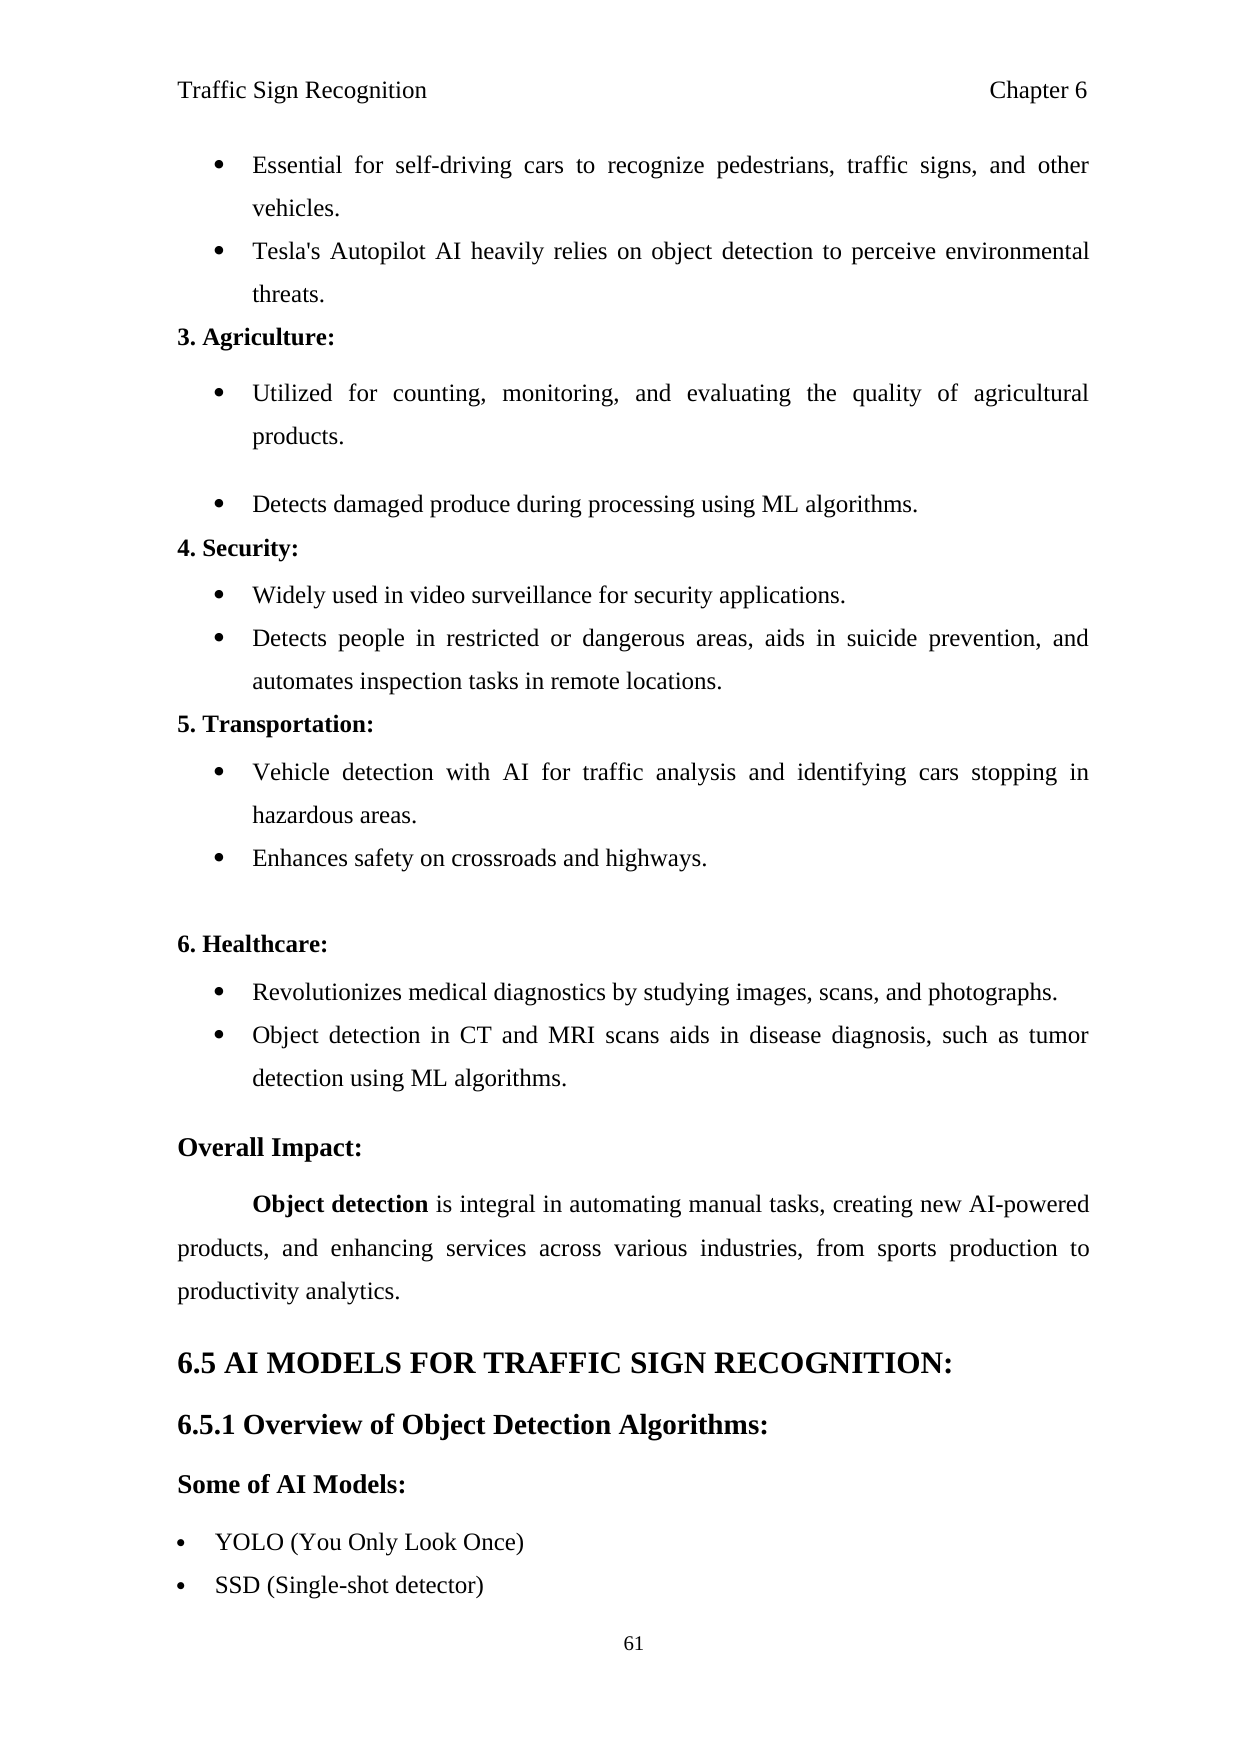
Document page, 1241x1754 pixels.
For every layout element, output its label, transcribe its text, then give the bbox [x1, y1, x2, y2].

list Detects people in restricted or dangerous areas, aids in suicide prevention, and automates inspection tasks in remote locations. [214, 623, 1090, 695]
list Enhances safety on crossroads and highways. [214, 843, 1090, 872]
subtitle Overall Impact: [177, 1131, 1090, 1162]
list Widely used in video surveillance for security applications. [214, 580, 1090, 609]
list YOLO (You Only Look Once) [177, 1527, 1090, 1556]
text 4. Security: [177, 533, 1090, 561]
text Object detection is integral in automating manual tasks, creating new AI-powered products, and enhancing services across various industries, from sports production to productivity analytics. [177, 1189, 1090, 1304]
list Utilized for counting, monitoring, and evaluating the quality of agricultural products. [214, 378, 1090, 450]
subtitle 6.5 AI MODELS FOR TRAFFIC SIGN Recognition: [177, 1344, 1090, 1380]
subtitle Some of AI Models: [177, 1468, 1090, 1500]
list Revolutionizes medical diagnostics by studying images, scans, and photographs. [214, 977, 1090, 1005]
text 6. Healthcare: [177, 929, 1090, 958]
list Tesla's Autopilot AI heavily relies on object detection to perceive environmental threats. [214, 236, 1090, 308]
list Vehicle detection with AI for traffic analysis and identifying cars stopping in hazardous areas. [214, 757, 1090, 829]
list Detects damaged produce during processing using ML algorithms. [214, 489, 1090, 518]
list Object detection in CT and MRI scans aids in disease diagnosis, such as tumor detection using ML algorithms. [214, 1020, 1090, 1092]
text 3. Agriculture: [177, 322, 1090, 351]
subtitle 6.5.1 Overview of Object Detection Algorithms: [177, 1407, 1090, 1441]
text 5. Transportation: [177, 709, 1090, 738]
list Essential for self-driving cars to recognize pedestrians, traffic signs, and other vehicles. [214, 150, 1090, 222]
list SSD (Single-shot detector) [177, 1570, 1090, 1599]
